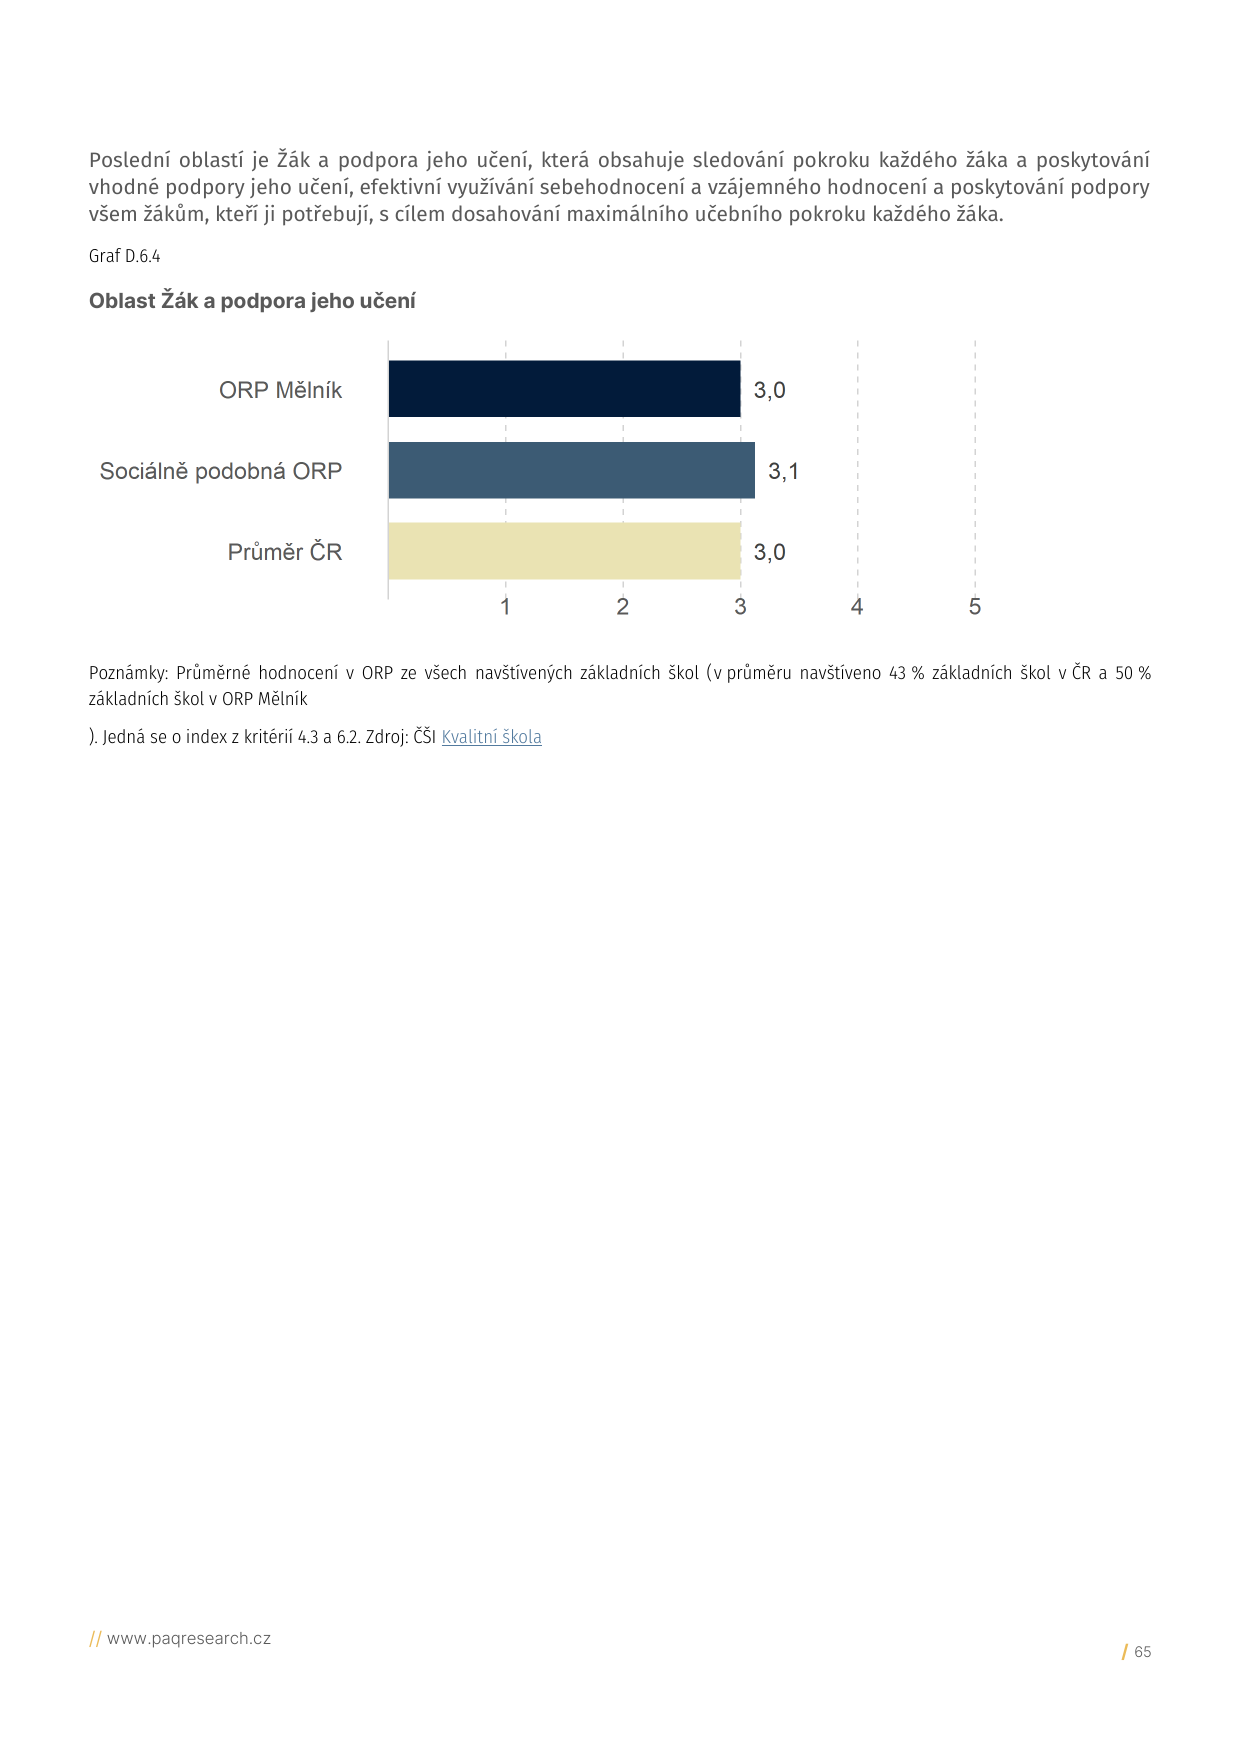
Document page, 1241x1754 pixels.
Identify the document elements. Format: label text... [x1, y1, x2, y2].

text ). Jedná se o index z kritérií 4.3 a 6.2. Zdroj: ČŠI Kvalitní škola [89, 726, 1152, 749]
picture [88, 313, 1139, 646]
text Poznámky: Průměrné hodnocení v ORP ze všech navštívených základních škol (v průměru navštíveno 43 % základních škol v ČR a 50 % základních škol v ORP Mělník [89, 662, 1152, 710]
text Graf D.6.4 [89, 245, 1152, 268]
text Oblast Žák a podpora jeho učení [89, 284, 1152, 314]
text Poslední oblastí je Žák a podpora jeho učení, která obsahuje sledování pokroku každého žáka a poskytování vhodné podpory jeho učení, efektivní využívání sebehodnocení a vzájemného hodnocení a poskytování podpory všem žákům, kteří ji potřebují, s cílem dosahování maximálního učebního pokroku každého žáka. [89, 148, 1152, 227]
